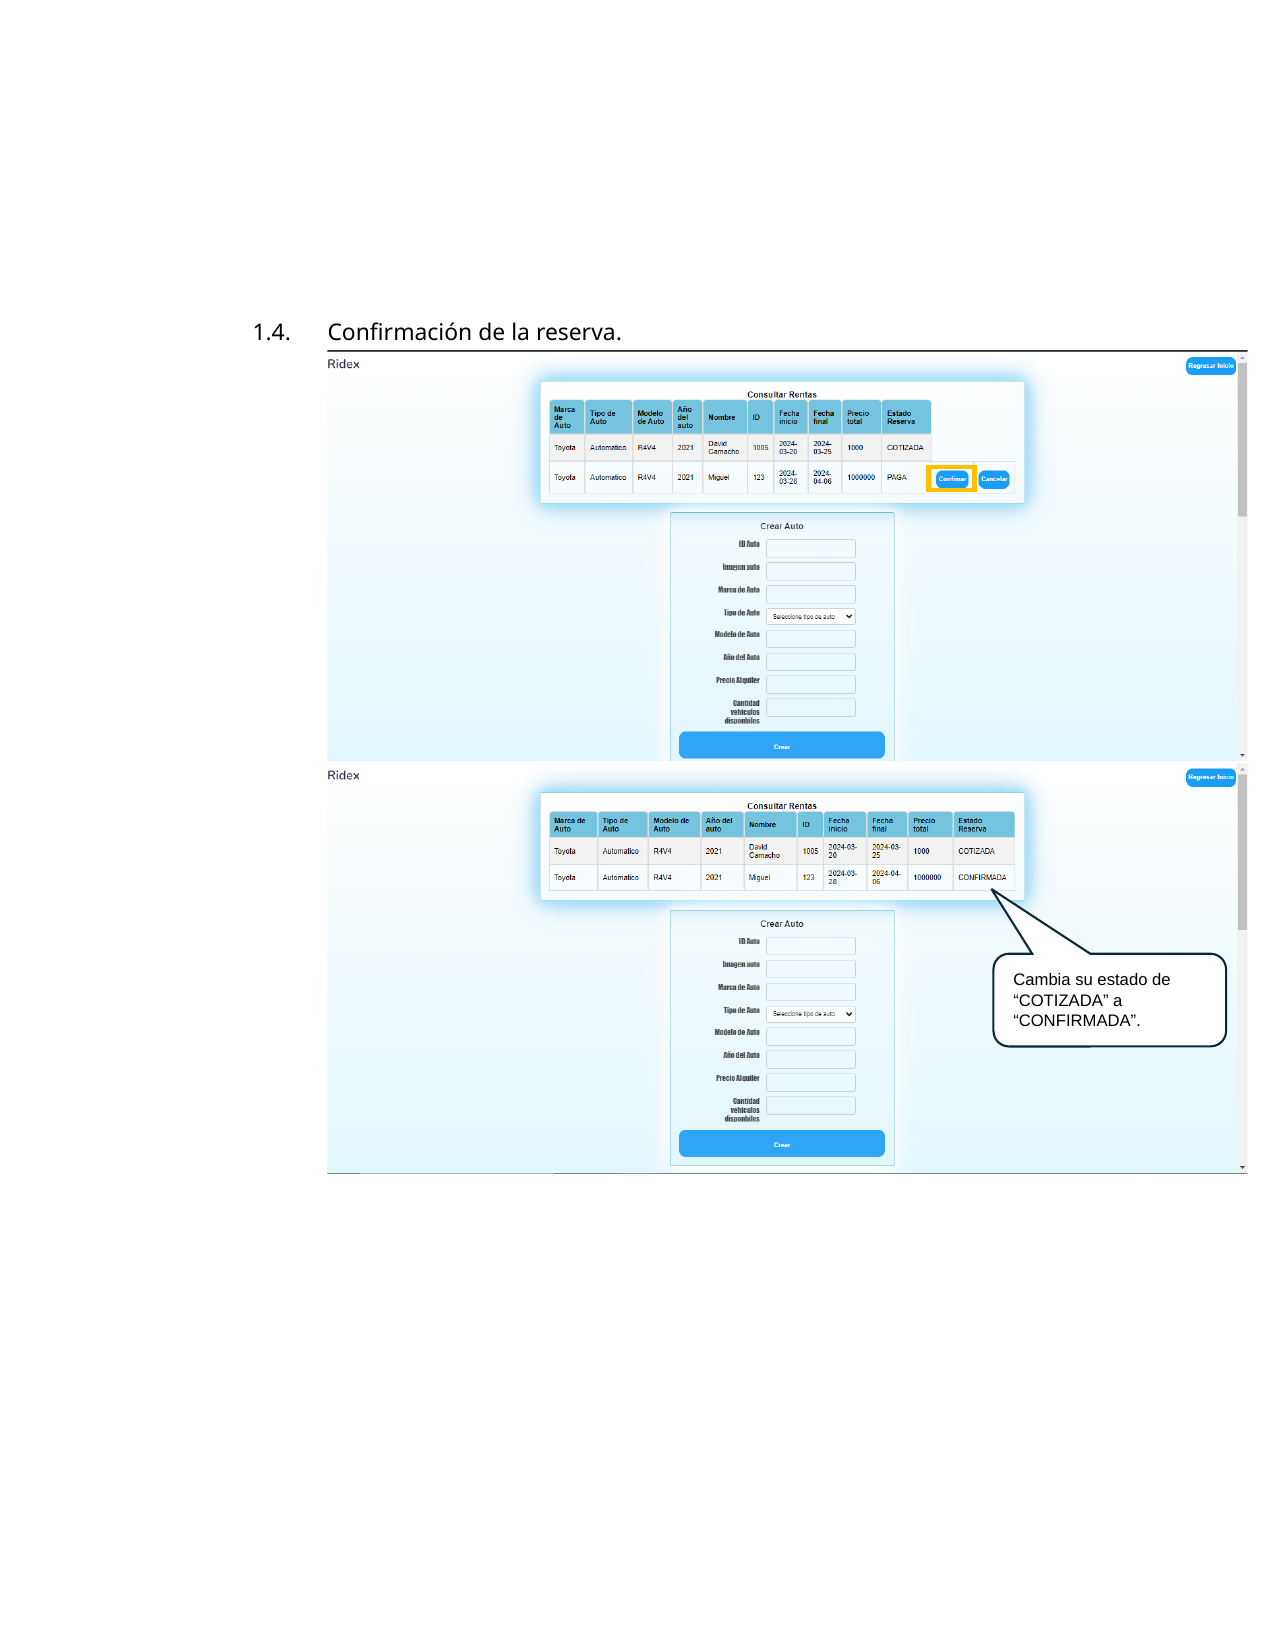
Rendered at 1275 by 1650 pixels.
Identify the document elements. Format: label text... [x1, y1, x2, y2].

list Confirmación de la reserva. [252, 316, 1098, 348]
picture [327, 763, 1248, 1174]
picture [327, 350, 1248, 761]
